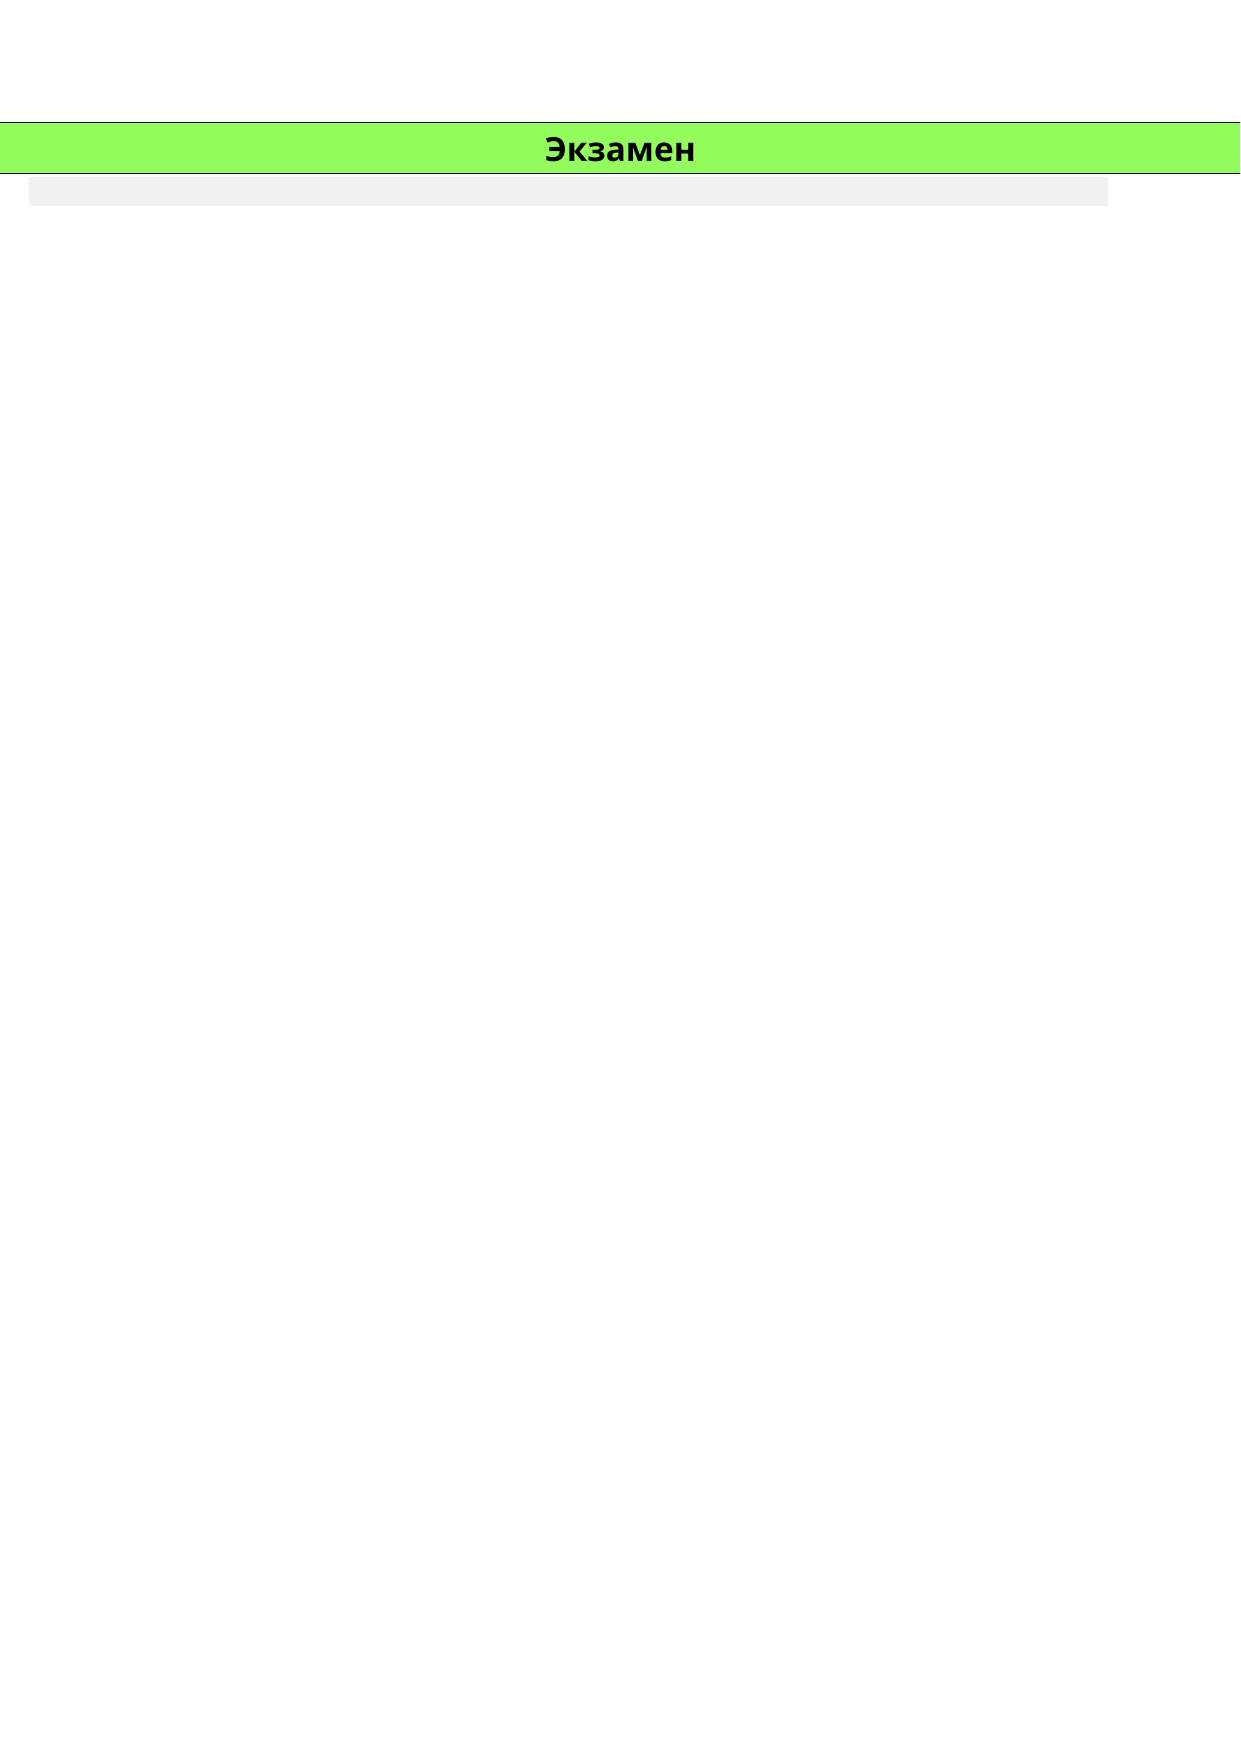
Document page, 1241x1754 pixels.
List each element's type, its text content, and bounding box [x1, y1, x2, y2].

subtitle Экзамен [0, 123, 1240, 173]
